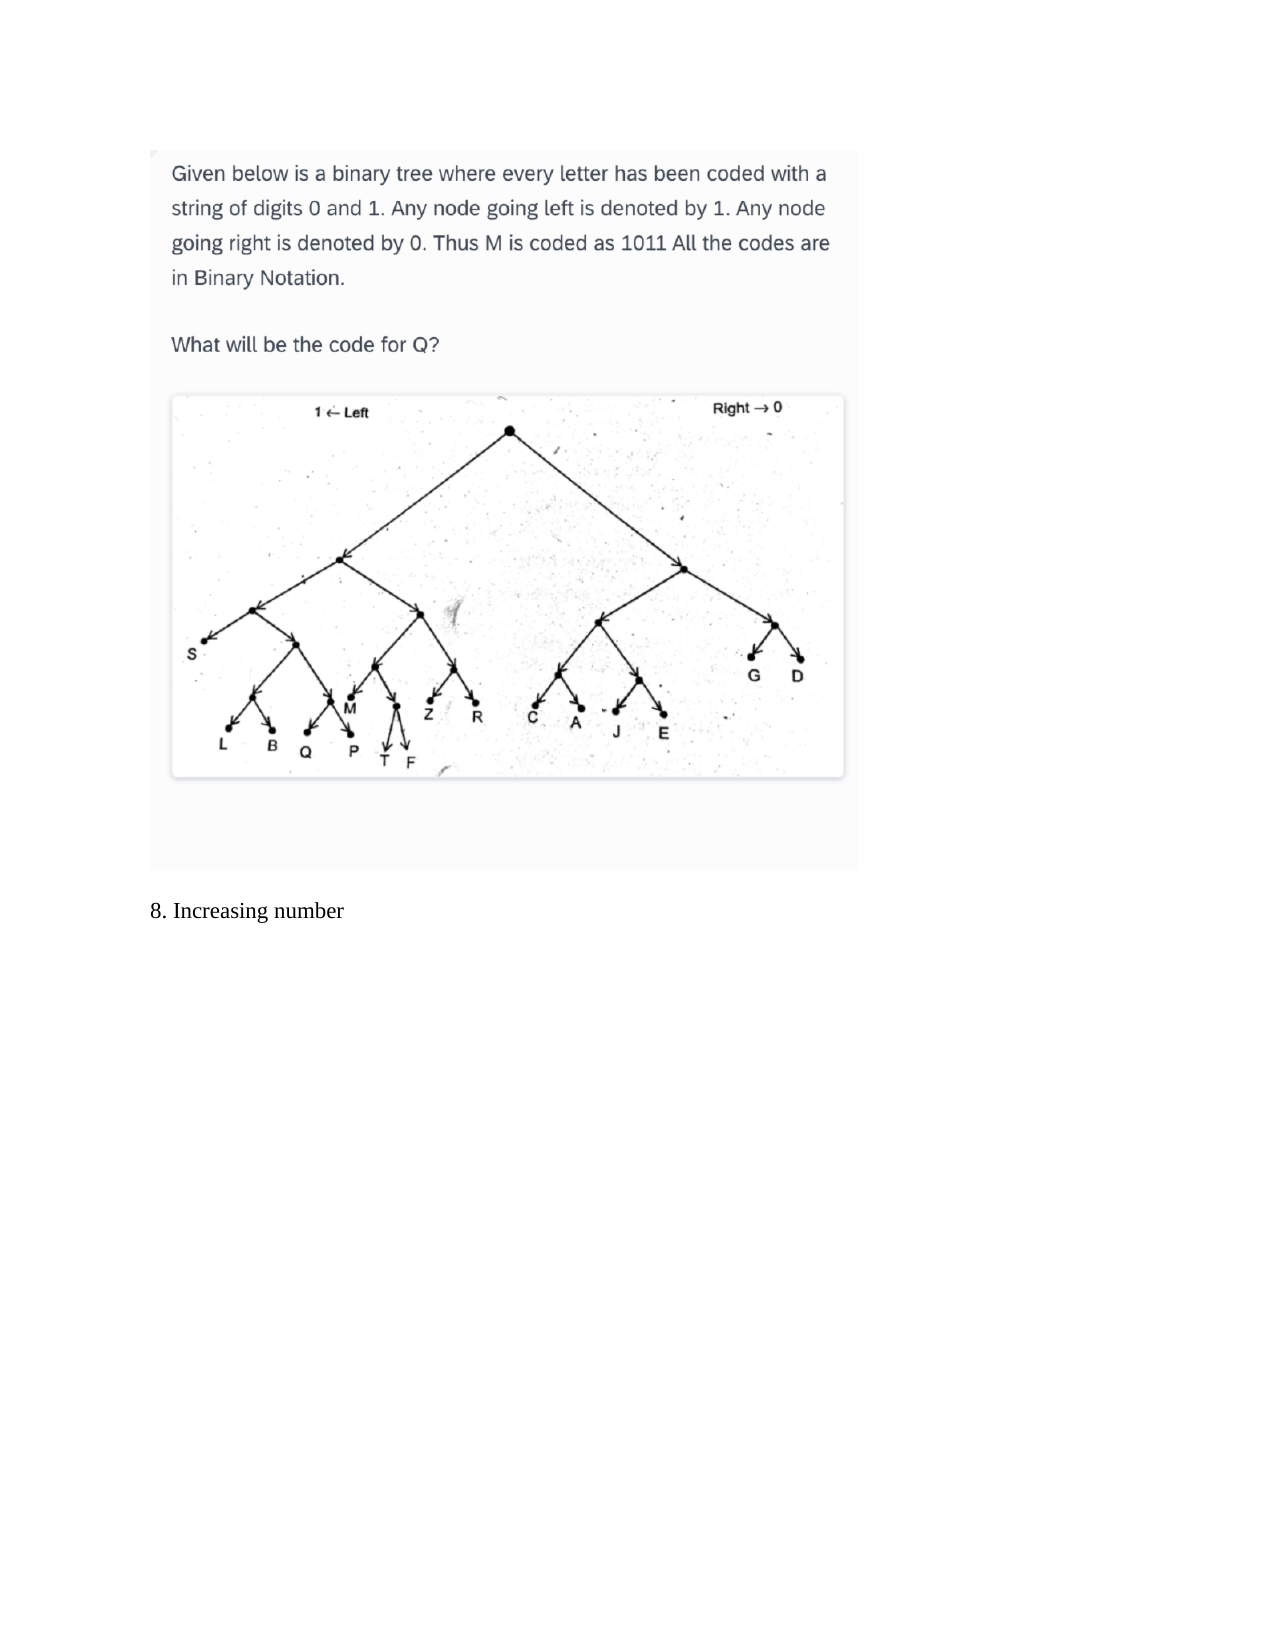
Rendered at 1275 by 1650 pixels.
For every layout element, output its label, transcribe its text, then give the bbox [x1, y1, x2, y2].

picture [150, 150, 859, 871]
text 8. Increasing number [150, 897, 1125, 923]
